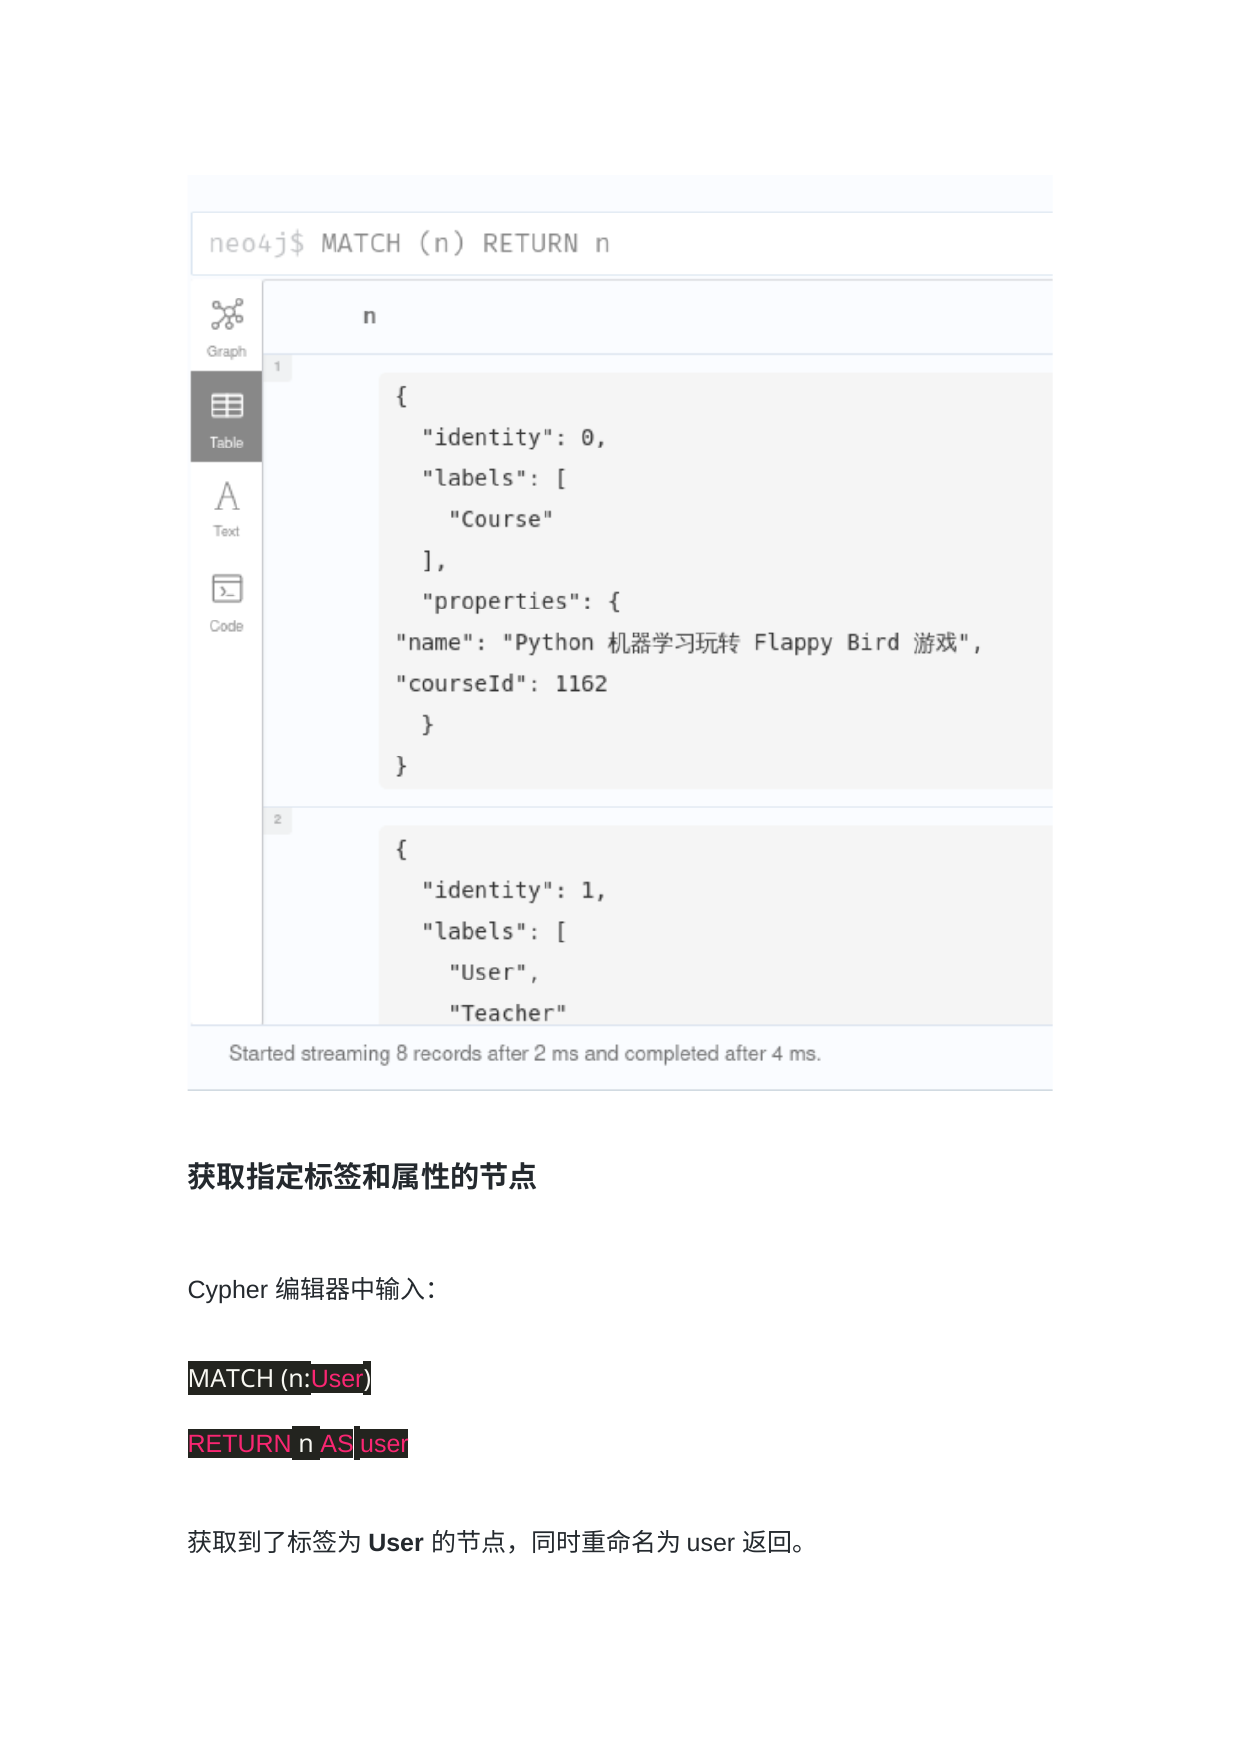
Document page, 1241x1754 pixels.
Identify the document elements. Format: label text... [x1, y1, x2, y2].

text RETURN n AS user [187, 1411, 1053, 1476]
subtitle 获取指定标签和属性的节点 [187, 1142, 1053, 1207]
picture [187, 175, 1053, 1091]
text 获取到了标签为 User 的节点，同时重命名为 user 返回。 [187, 1508, 1053, 1573]
text MATCH (n:User) [187, 1346, 1053, 1411]
text Cypher 编辑器中输入： [187, 1256, 1053, 1321]
